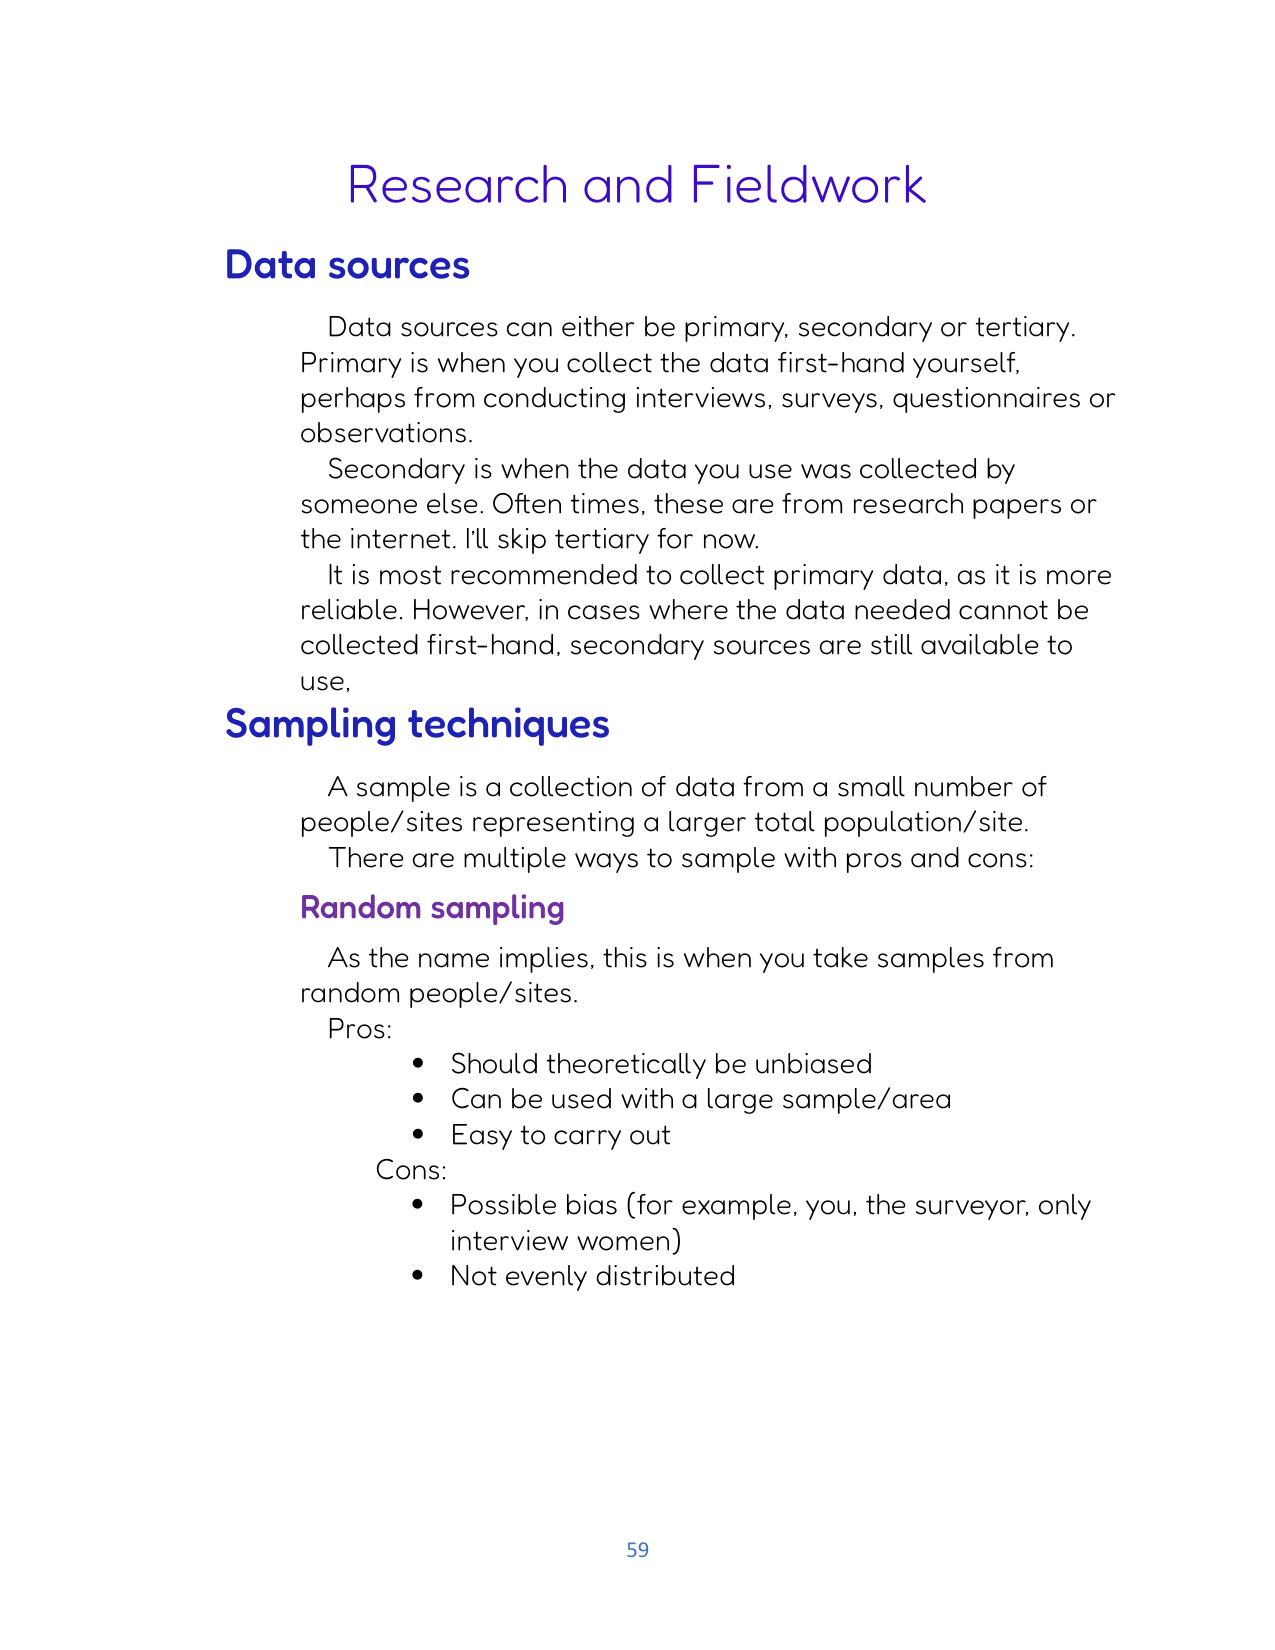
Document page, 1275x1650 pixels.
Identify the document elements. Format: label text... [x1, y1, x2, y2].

text As the name implies, this is when you take samples from random people/sites. [300, 939, 1125, 1010]
text A sample is a collection of data from a small number of people/sites representing a larger total population/site. [300, 768, 1125, 838]
subtitle Data sources [225, 237, 1125, 288]
list Can be used with a large sample/area [413, 1080, 1125, 1116]
subtitle Random sampling [300, 886, 1125, 927]
list Easy to carry out [413, 1116, 1125, 1151]
text Pros: [300, 1010, 1125, 1045]
text Secondary is when the data you use was collected by someone else. Often times, these are from research papers or the internet. I’ll skip tertiary for now. [300, 450, 1125, 556]
list Should theoretically be unbiased [413, 1045, 1125, 1080]
list Not evenly distributed [412, 1257, 1125, 1292]
text Cons: [375, 1151, 1125, 1186]
subtitle Sampling techniques [225, 697, 1125, 747]
text There are multiple ways to sample with pros and cons: [300, 838, 1125, 874]
subtitle Research and Fieldwork [150, 150, 1125, 216]
list Possible bias (for example, you, the surveyor, only interview women) [412, 1186, 1125, 1257]
text Data sources can either be primary, secondary or tertiary. Primary is when you collect the data first-hand yourself, perhaps from conducting interviews, surveys, questionnaires or observations. [300, 308, 1125, 450]
text It is most recommended to collect primary data, as it is more reliable. However, in cases where the data needed cannot be collected first-hand, secondary sources are still available to use, [300, 556, 1125, 697]
